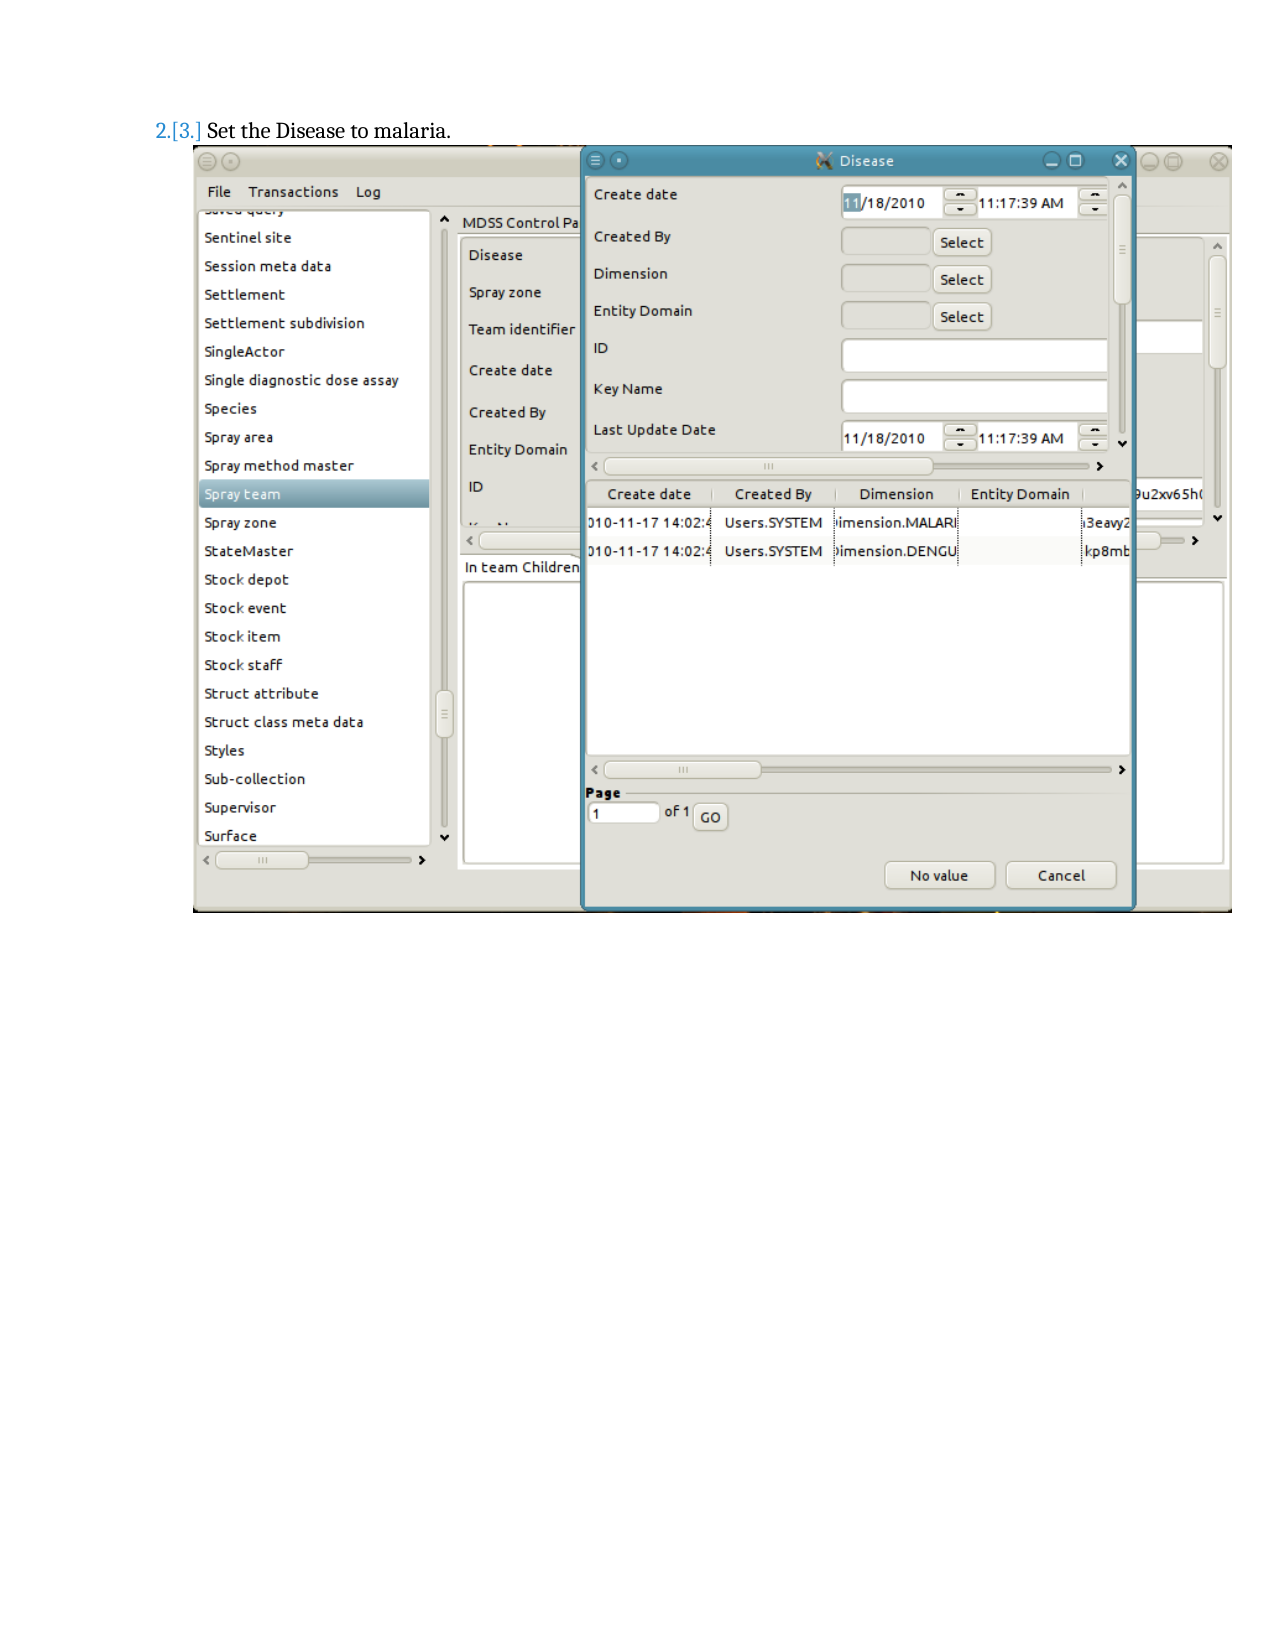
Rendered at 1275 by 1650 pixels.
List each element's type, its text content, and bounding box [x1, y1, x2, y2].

picture [193, 145, 1232, 913]
